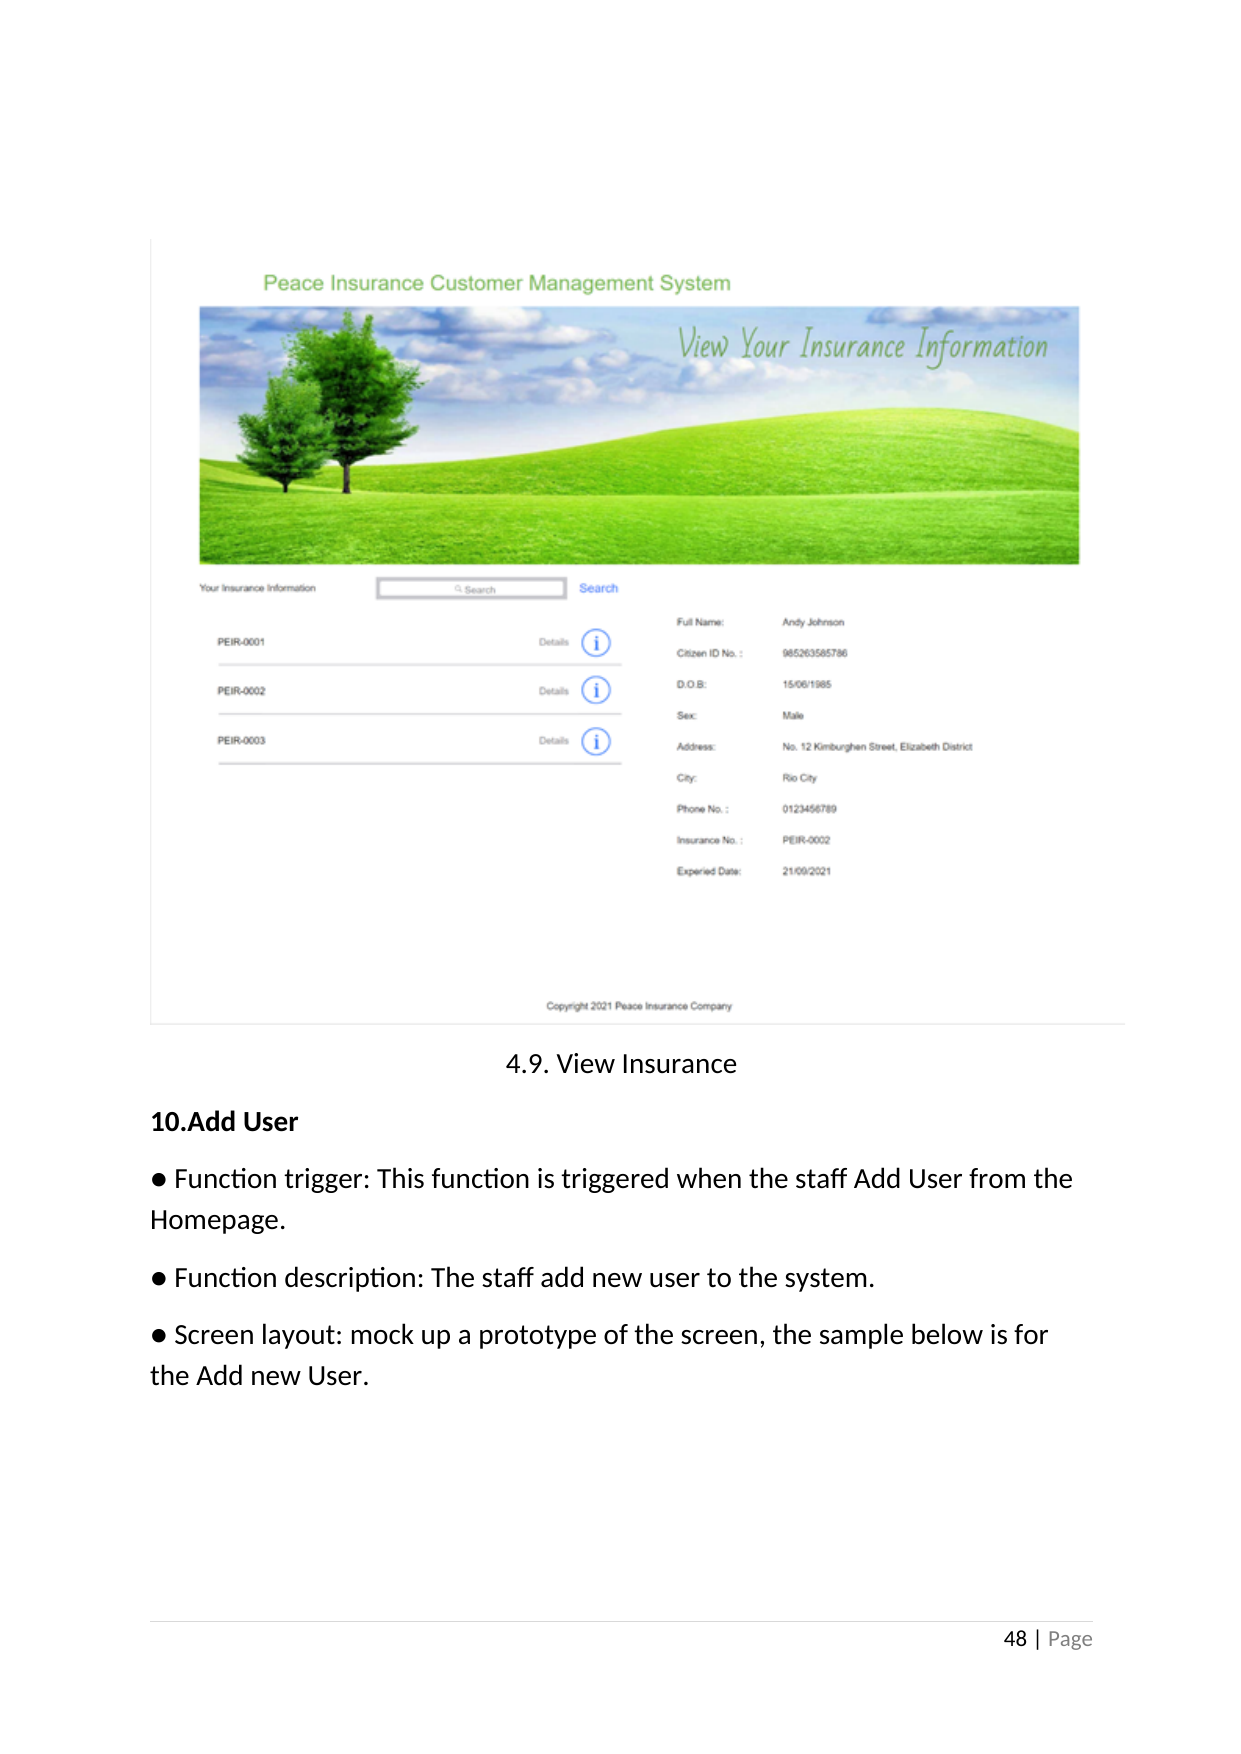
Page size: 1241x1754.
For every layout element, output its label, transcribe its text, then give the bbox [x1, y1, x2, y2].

text 10.Add User [150, 1103, 1093, 1138]
text ● Function description: The staff add new user to the system. [150, 1259, 1093, 1294]
text ● Screen layout: mock up a prototype of the screen, the sample below is for the Add new User. [150, 1316, 1093, 1393]
picture [150, 239, 1125, 1025]
text 4.9. View Insurance [150, 1045, 1093, 1081]
text ● Function trigger: This function is triggered when the staff Add User from the Homepage. [150, 1160, 1093, 1237]
